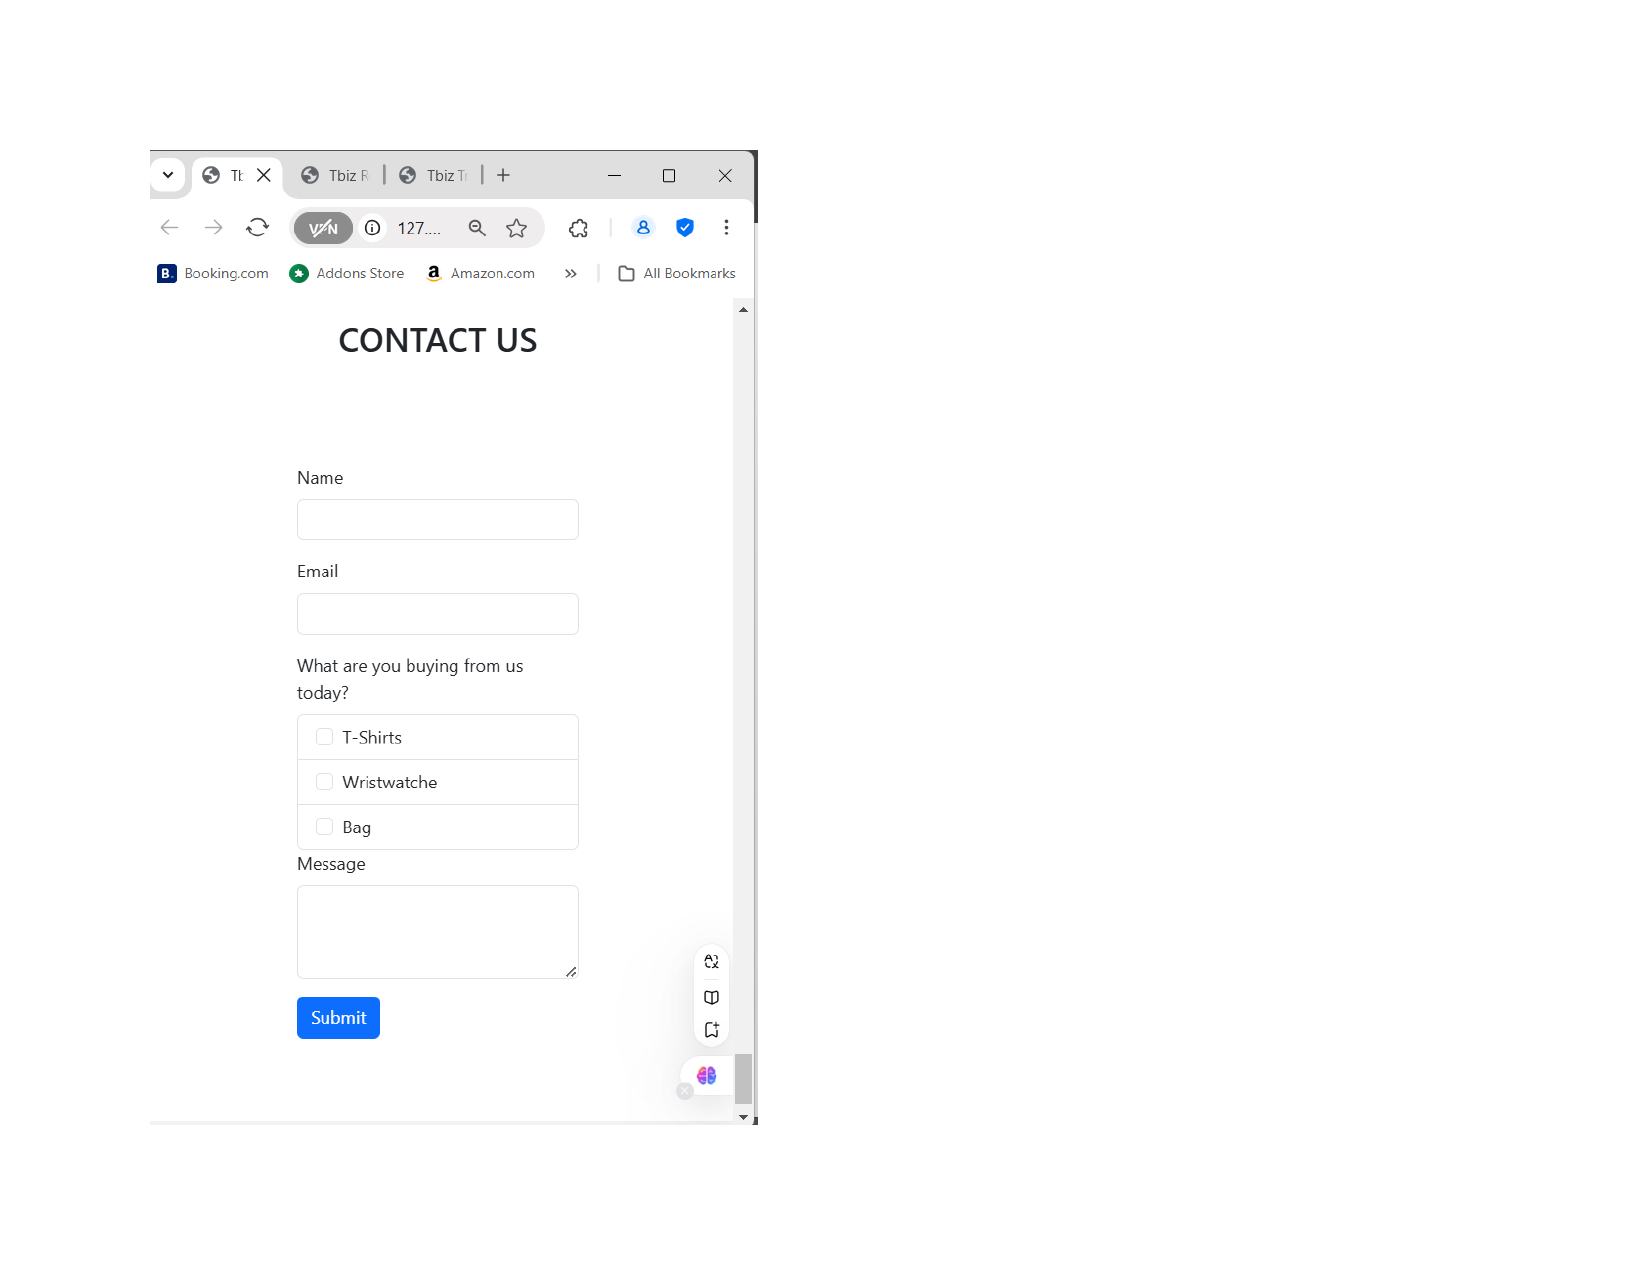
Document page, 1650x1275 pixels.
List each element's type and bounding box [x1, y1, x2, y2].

picture [150, 150, 758, 1125]
